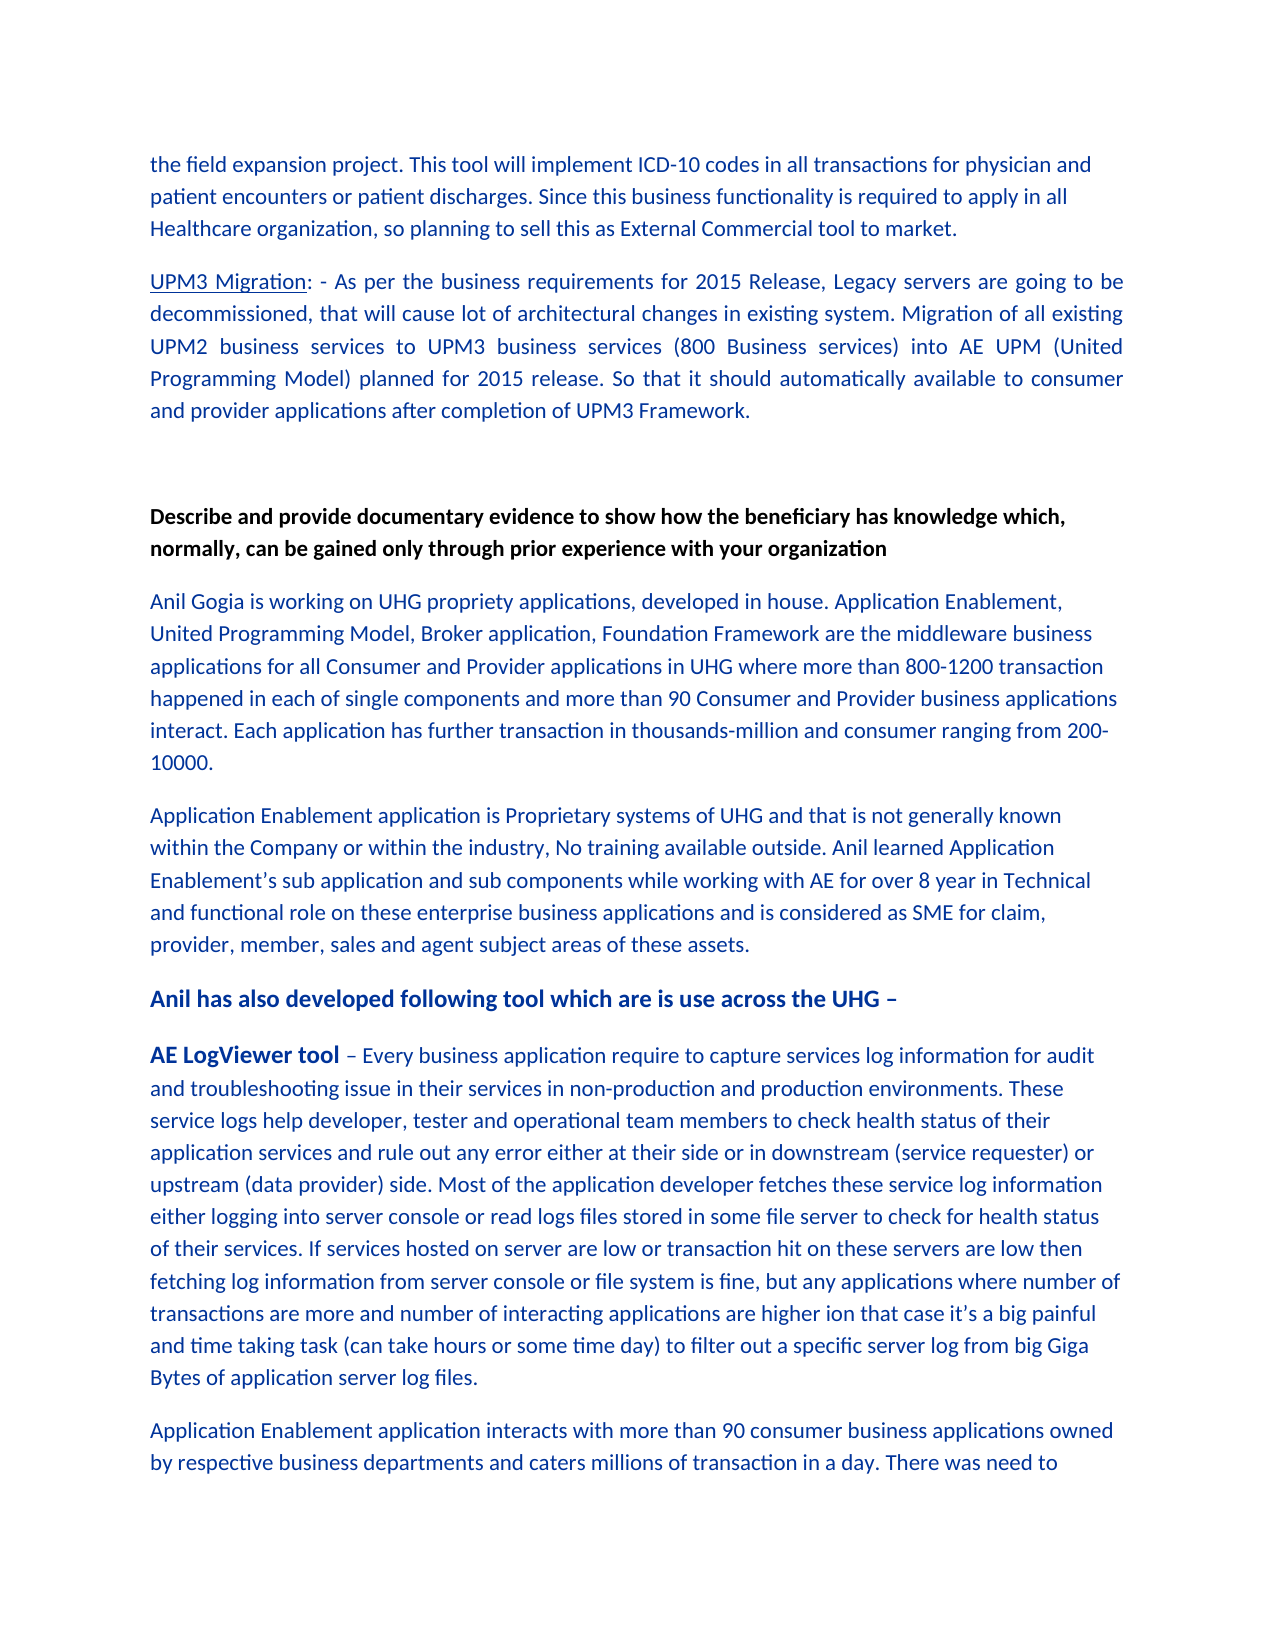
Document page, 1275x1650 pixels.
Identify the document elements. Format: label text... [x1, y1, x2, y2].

text AE LogViewer tool – Every business application require to capture services log information for audit and troubleshooting issue in their services in non-production and production environments. These service logs help developer, tester and operational team members to check health status of their application services and rule out any error either at their side or in downstream (service requester) or upstream (data provider) side. Most of the application developer fetches these service log information either logging into server console or read logs files stored in some file server to check for health status of their services. If services hosted on server are low or transaction hit on these servers are low then fetching log information from server console or file system is fine, but any applications where number of transactions are more and number of interacting applications are higher ion that case it’s a big painful and time taking task (can take hours or some time day) to filter out a specific server log from big Giga Bytes of application server log files. [150, 1039, 1125, 1391]
text Describe and provide documentary evidence to show how the beneficiary has knowledge which, normally, can be gained only through prior experience with your organization [150, 502, 1125, 562]
text Application Enablement application is Proprietary systems of UHG and that is not generally known within the Company or within the industry, No training available outside. Anil learned Application Enablement’s sub application and sub components while working with AE for over 8 year in Technical and functional role on these enterprise business applications and is considered as SME for claim, provider, member, sales and agent subject areas of these assets. [150, 801, 1125, 958]
text Anil Gogia is working on UHG propriety applications, developed in house. Application Enablement, United Programming Model, Broker application, Foundation Framework are the middleware business applications for all Consumer and Provider applications in UHG where more than 800-1200 transaction happened in each of single components and more than 90 Consumer and Provider business applications interact. Each application has further transaction in thousands-million and consumer ranging from 200-10000. [150, 587, 1125, 776]
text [150, 150, 1125, 242]
text UPM3 Migration: - As per the business requirements for 2015 Release, Legacy servers are going to be decommissioned, that will cause lot of architectural changes in existing system. Migration of all existing UPM2 business services to UPM3 business services (800 Business services) into AE UPM (United Programming Model) planned for 2015 release. So that it should automatically available to consumer and provider applications after completion of UPM3 Framework. [150, 267, 1125, 424]
text Anil has also developed following tool which are is use across the UHG – [150, 983, 1125, 1014]
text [150, 1416, 1125, 1477]
